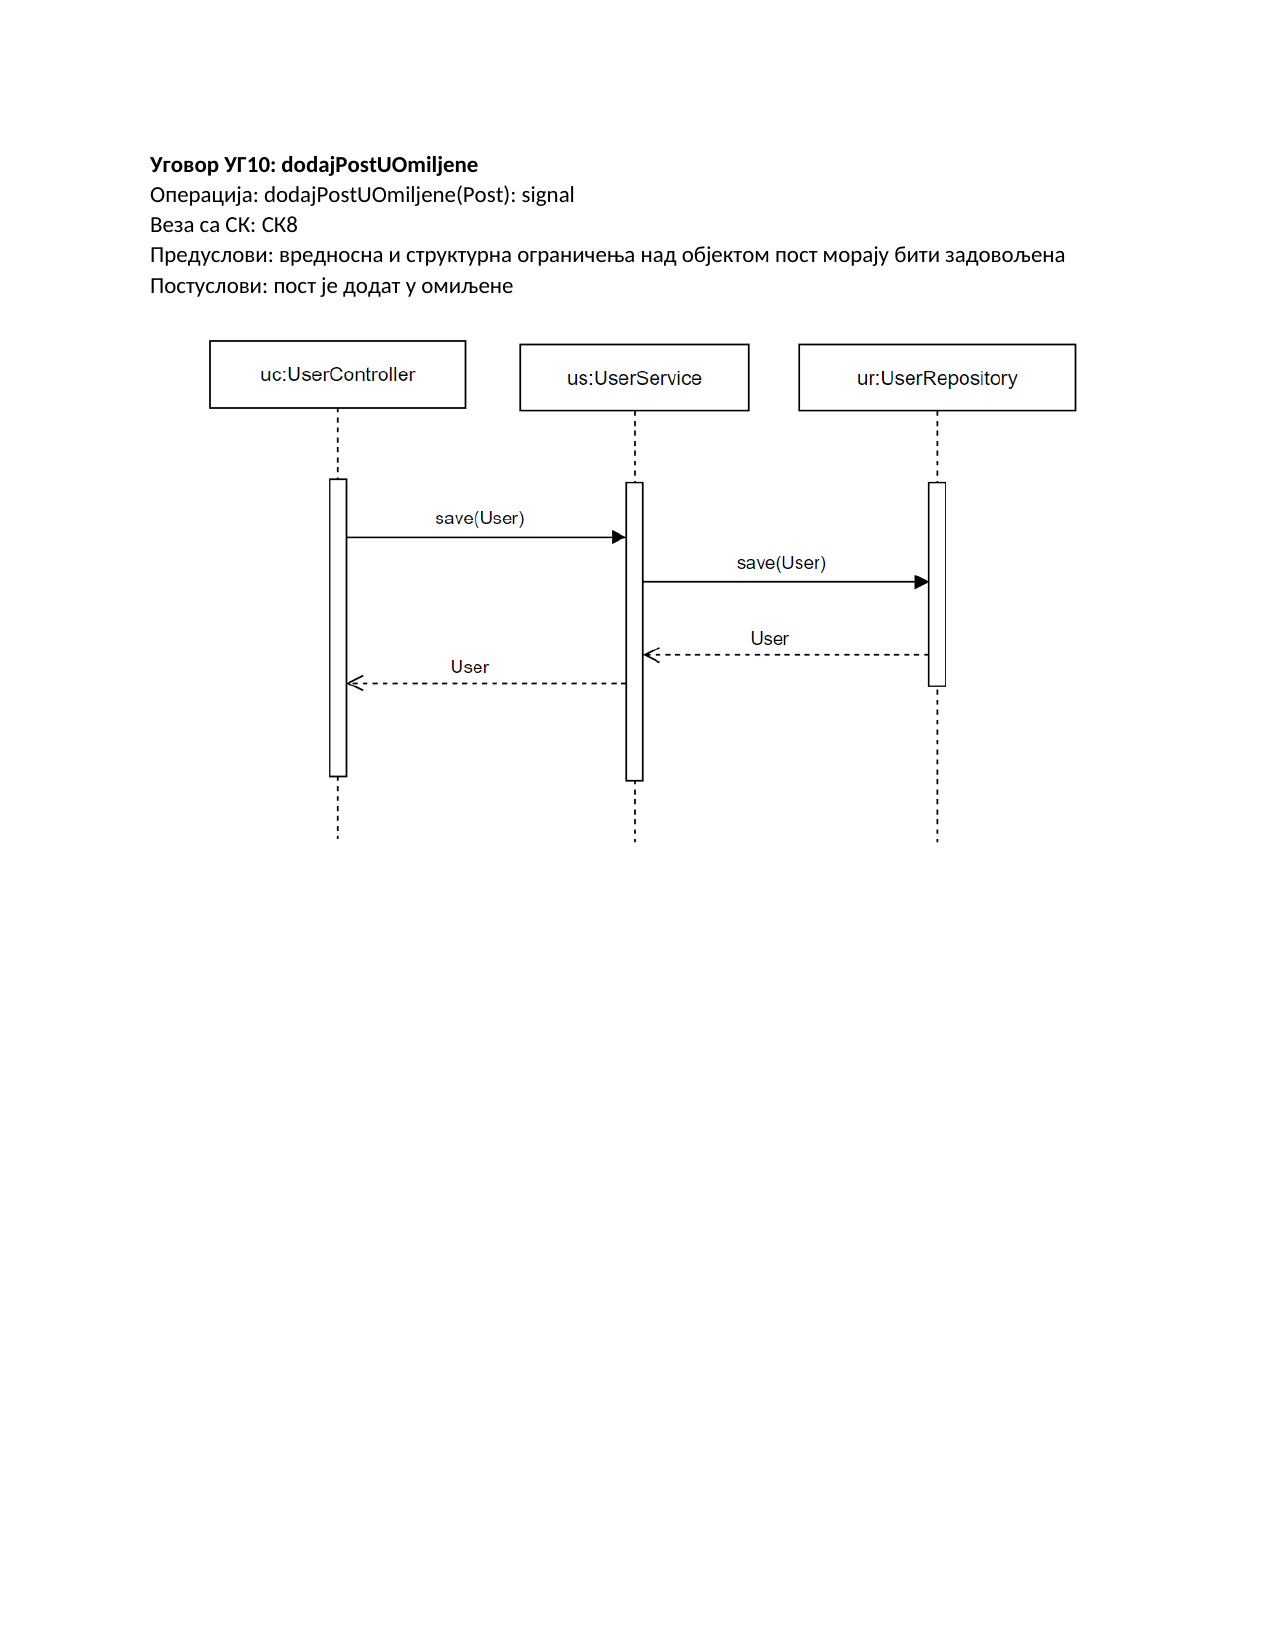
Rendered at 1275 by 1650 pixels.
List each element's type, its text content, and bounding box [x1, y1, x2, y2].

picture [150, 317, 1125, 852]
text Уговор УГ10: dodajPostUOmiljene Операција: dodajPostUOmiljene(Post): signal Веза са СК: СК8 Предуслови: вредносна и структурна ограничења над објектом пост морају бити задовољена Постуслови: пост је додат у омиљене [150, 150, 1125, 299]
